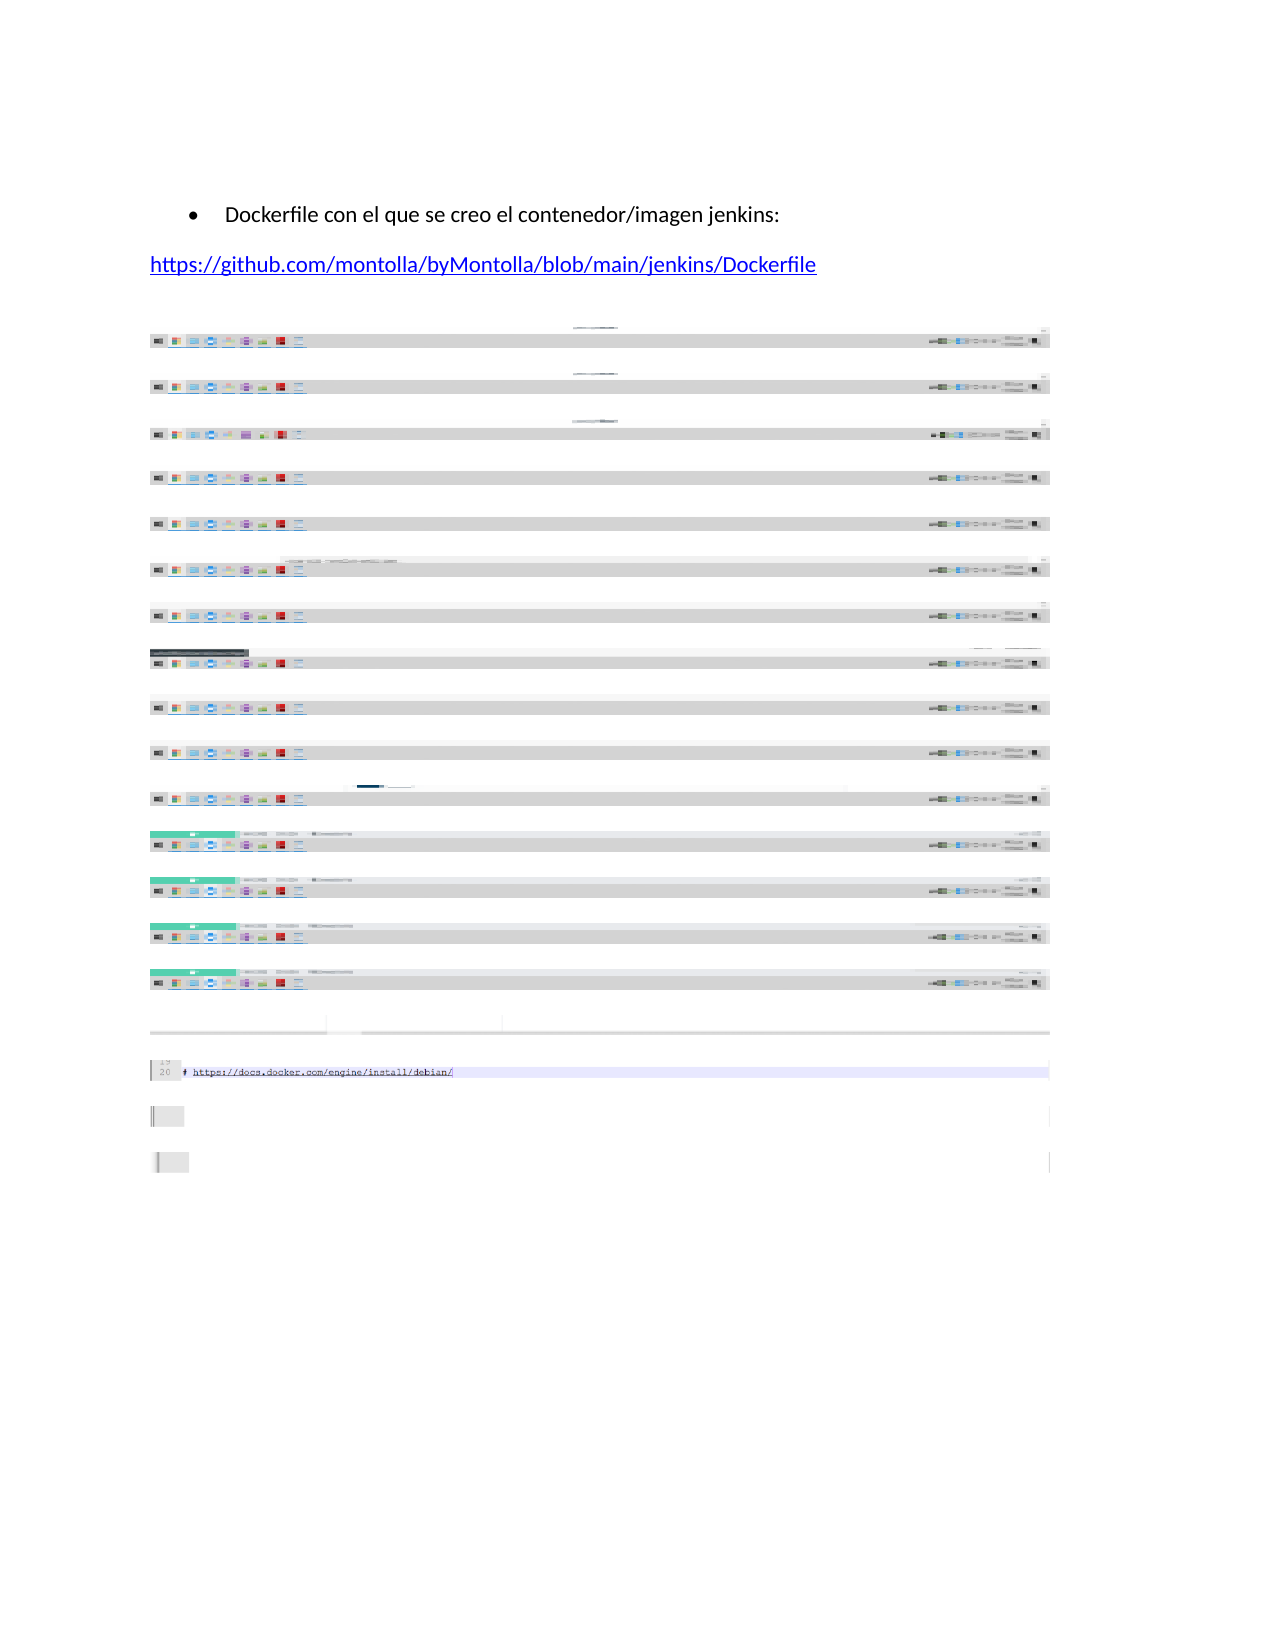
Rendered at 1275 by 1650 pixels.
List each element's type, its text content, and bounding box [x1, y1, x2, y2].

list Dockerfile con el que se creo el contenedor/imagen jenkins: [187, 199, 1125, 228]
text https://github.com/montolla/byMontolla/blob/main/jenkins/Dockerfile [150, 249, 1125, 278]
